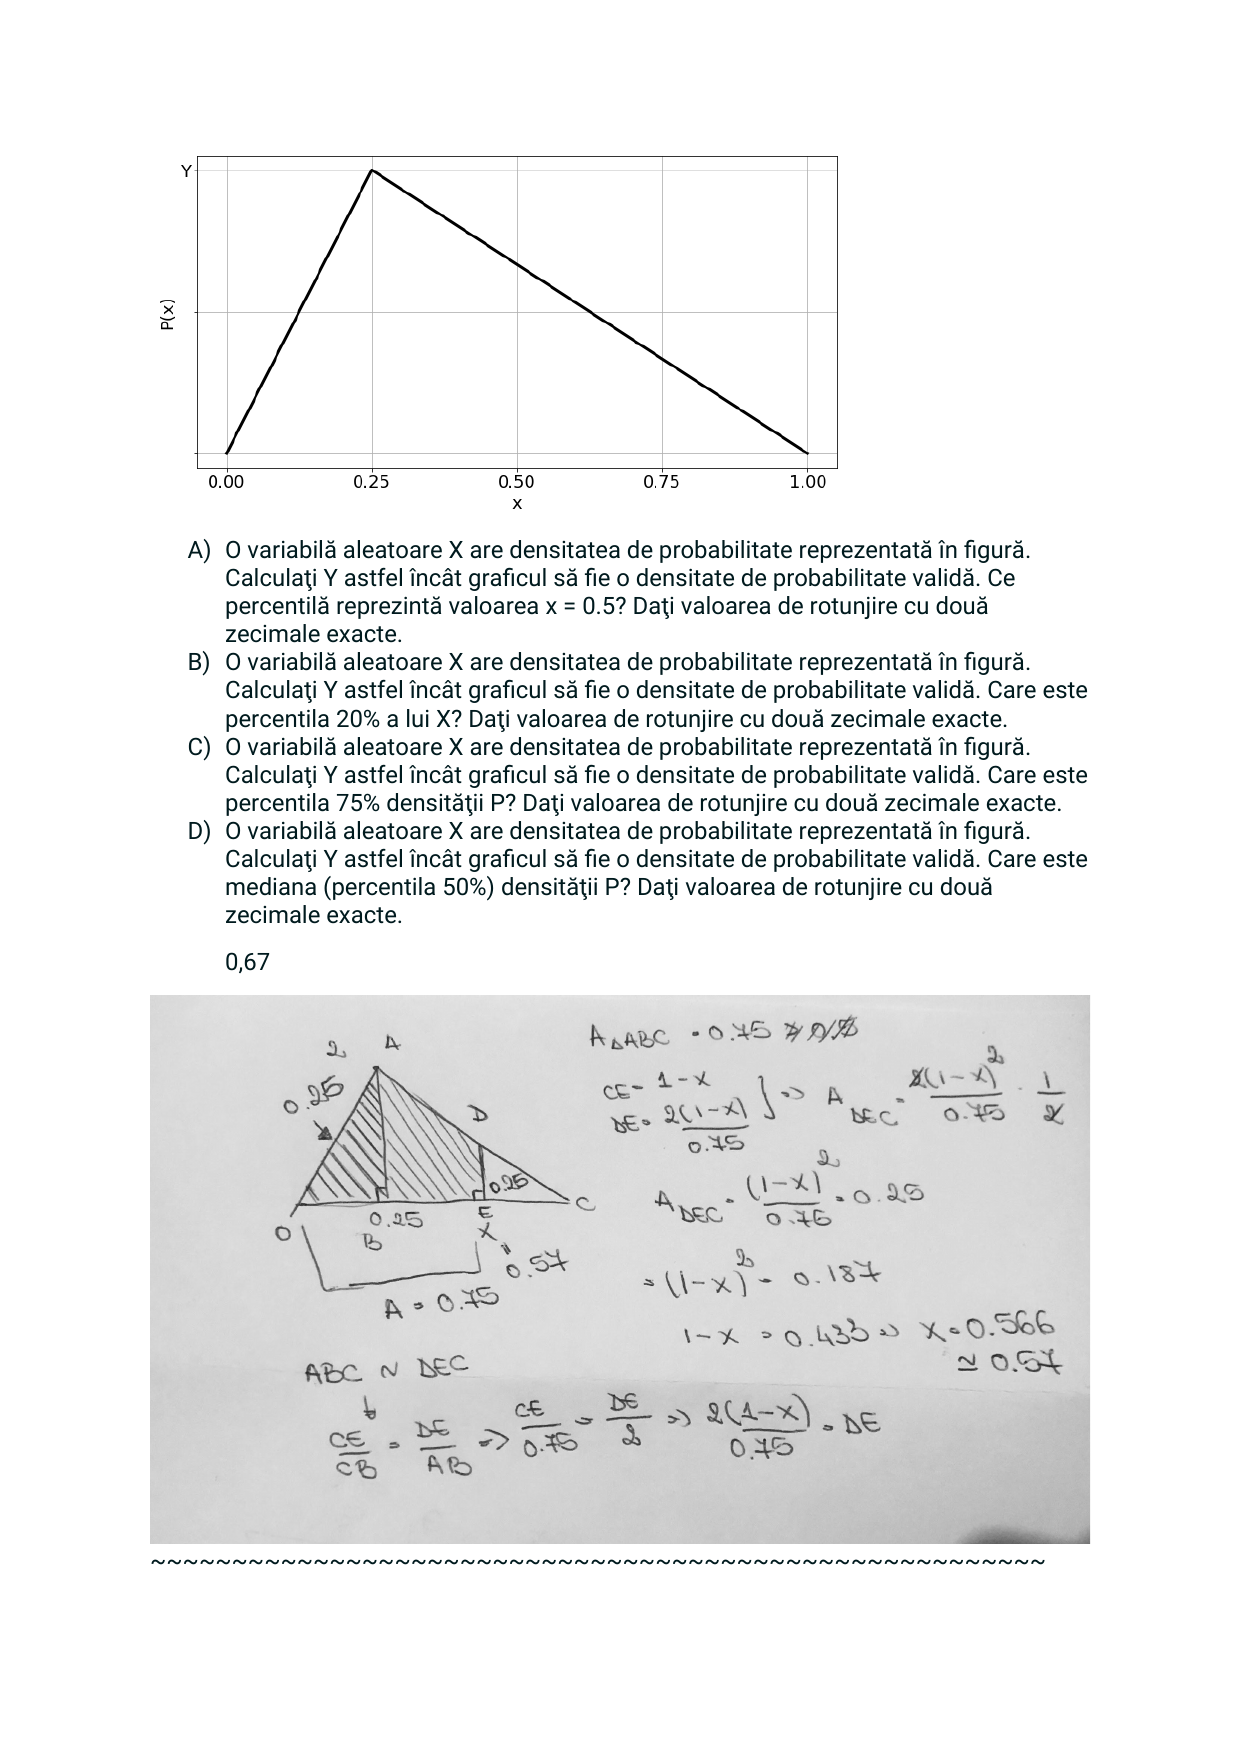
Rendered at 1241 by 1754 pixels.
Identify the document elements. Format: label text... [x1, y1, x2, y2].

text ~~~~~~~~~~~~~~~~~~~~~~~~~~~~~~~~~~~~~~~~~~~~~~~~~~~~~~~ [150, 1547, 1090, 1575]
list O variabilă aleatoare X are densitatea de probabilitate reprezentată în figură. Calculaţi Y astfel încât graficul să fie o densitate de probabilitate validă. Care este mediana (percentila 50%) densităţii P? Daţi valoarea de rotunjire cu două zecimale exacte. [187, 817, 1090, 930]
list O variabilă aleatoare X are densitatea de probabilitate reprezentată în figură. Calculaţi Y astfel încât graficul să fie o densitate de probabilitate validă. Care este percentila 20% a lui X? Daţi valoarea de rotunjire cu două zecimale exacte. [187, 649, 1090, 733]
picture [150, 995, 1091, 1544]
list O variabilă aleatoare X are densitatea de probabilitate reprezentată în figură. Calculaţi Y astfel încât graficul să fie o densitate de probabilitate validă. Ce percentilă reprezintă valoarea x = 0.5? Daţi valoarea de rotunjire cu două zecimale exacte. [187, 536, 1090, 649]
picture [150, 150, 845, 518]
list O variabilă aleatoare X are densitatea de probabilitate reprezentată în figură. Calculaţi Y astfel încât graficul să fie o densitate de probabilitate validă. Care este percentila 75% densităţii P? Daţi valoarea de rotunjire cu două zecimale exacte. [187, 733, 1090, 817]
text 0,67 [225, 949, 1090, 977]
